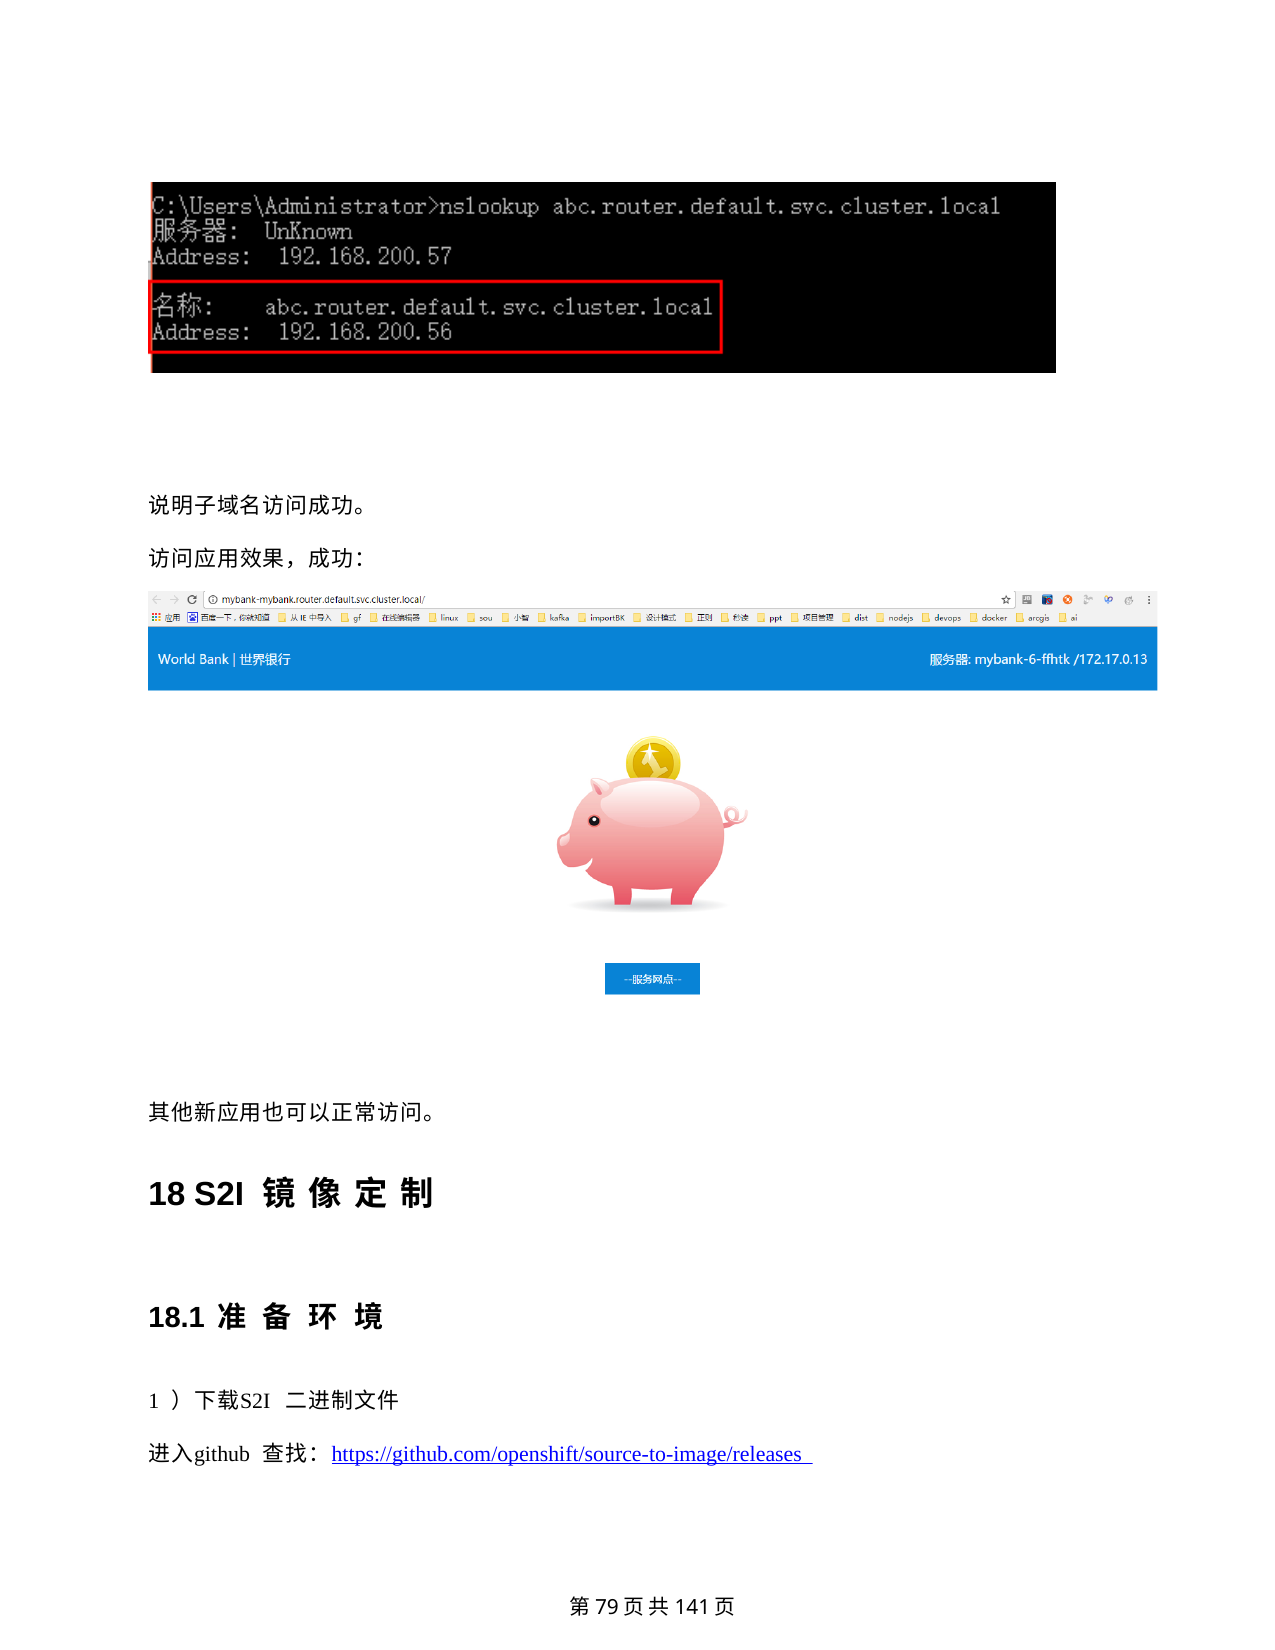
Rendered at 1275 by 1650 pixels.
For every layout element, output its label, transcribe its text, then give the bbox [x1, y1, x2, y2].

picture [148, 182, 1056, 373]
picture [148, 591, 1158, 1073]
text 访问应用效果，成功： [148, 538, 1156, 576]
subtitle S2I镜像定制 [148, 1153, 1156, 1228]
text 说明子域名访问成功。 [148, 485, 1156, 523]
text 1）下载S2I二进制文件 [148, 1380, 1156, 1417]
text 其他新应用也可以正常访问。 [148, 1092, 1156, 1129]
subtitle 准备环境 [148, 1278, 1156, 1353]
text 进入github查找：https://github.com/openshift/source-to-image/releases [148, 1433, 1156, 1471]
